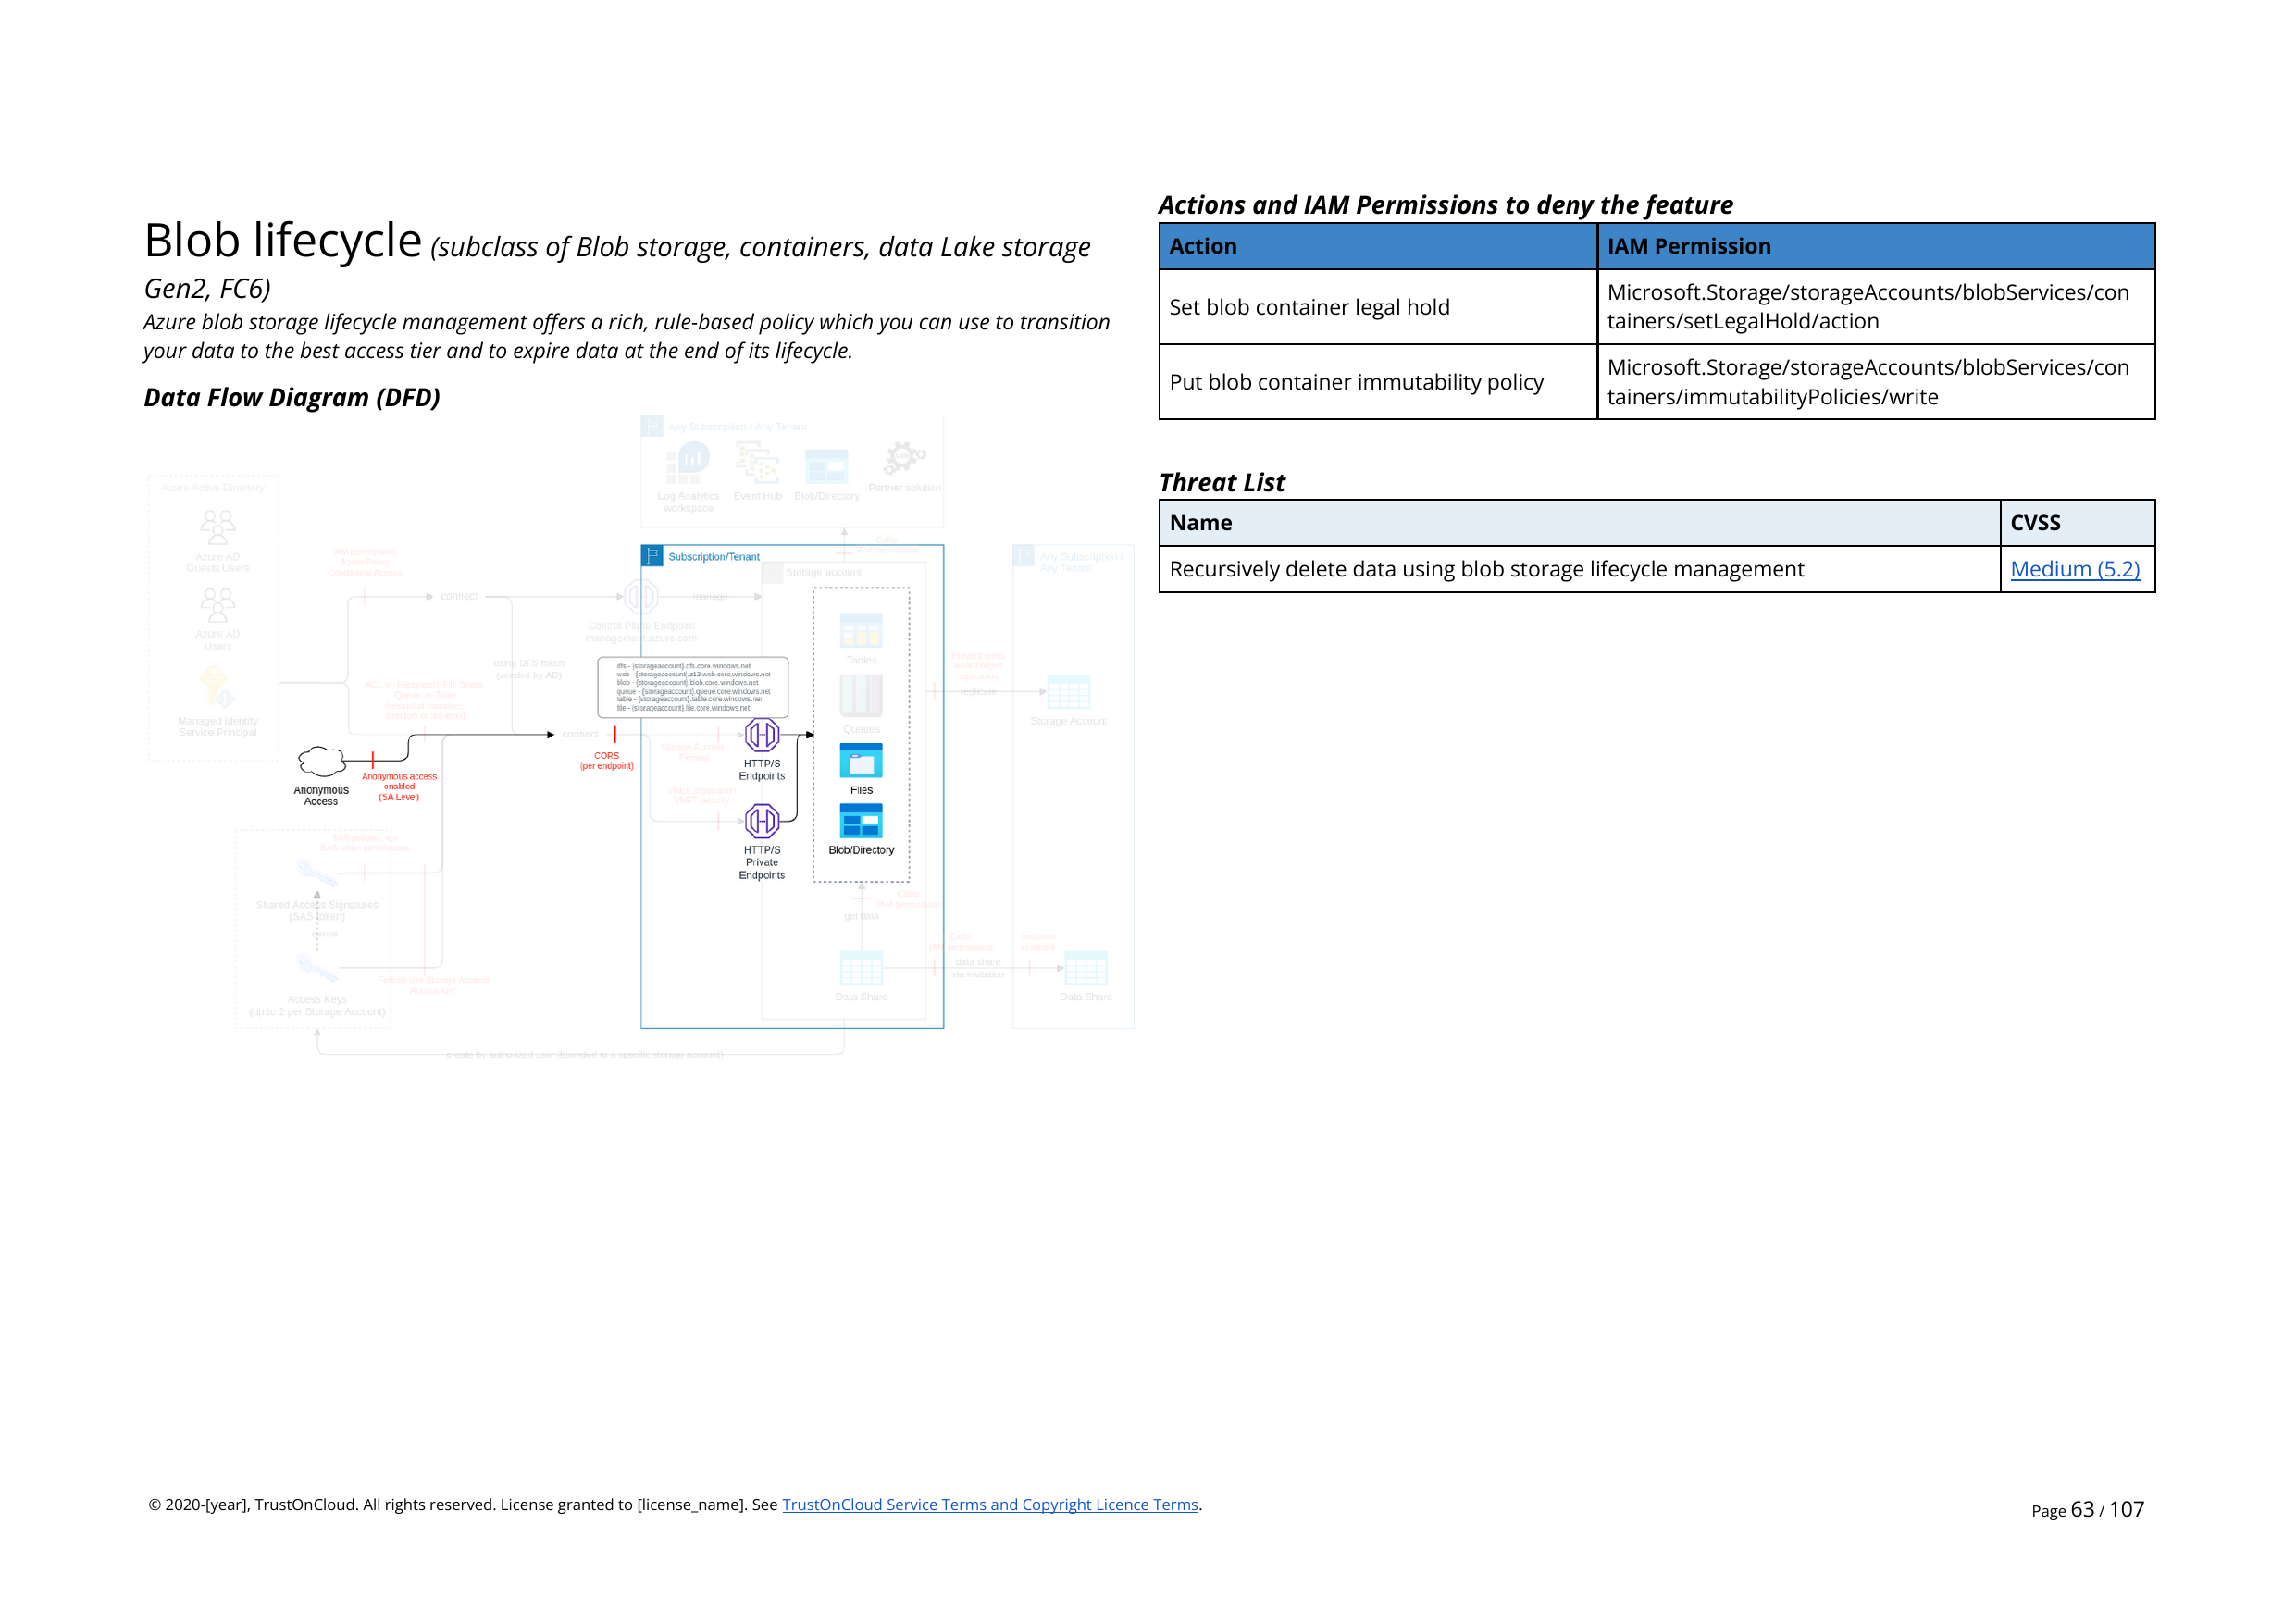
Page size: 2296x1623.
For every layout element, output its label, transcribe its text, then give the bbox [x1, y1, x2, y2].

picture [147, 414, 1136, 1063]
table_header Blob lifecycle (subclass of Blob storage, containers, data Lake storage Gen2, FC6) Azure blob storage lifecycle management offers a rich, rule-based policy which you can use to transition your data to the best access tier and to expire data at the end of its lifecycle. Data Flow Diagram (DFD) [141, 163, 1148, 1075]
table_header Actions and IAM Permissions to deny the feature Threat List [1150, 163, 2157, 1075]
